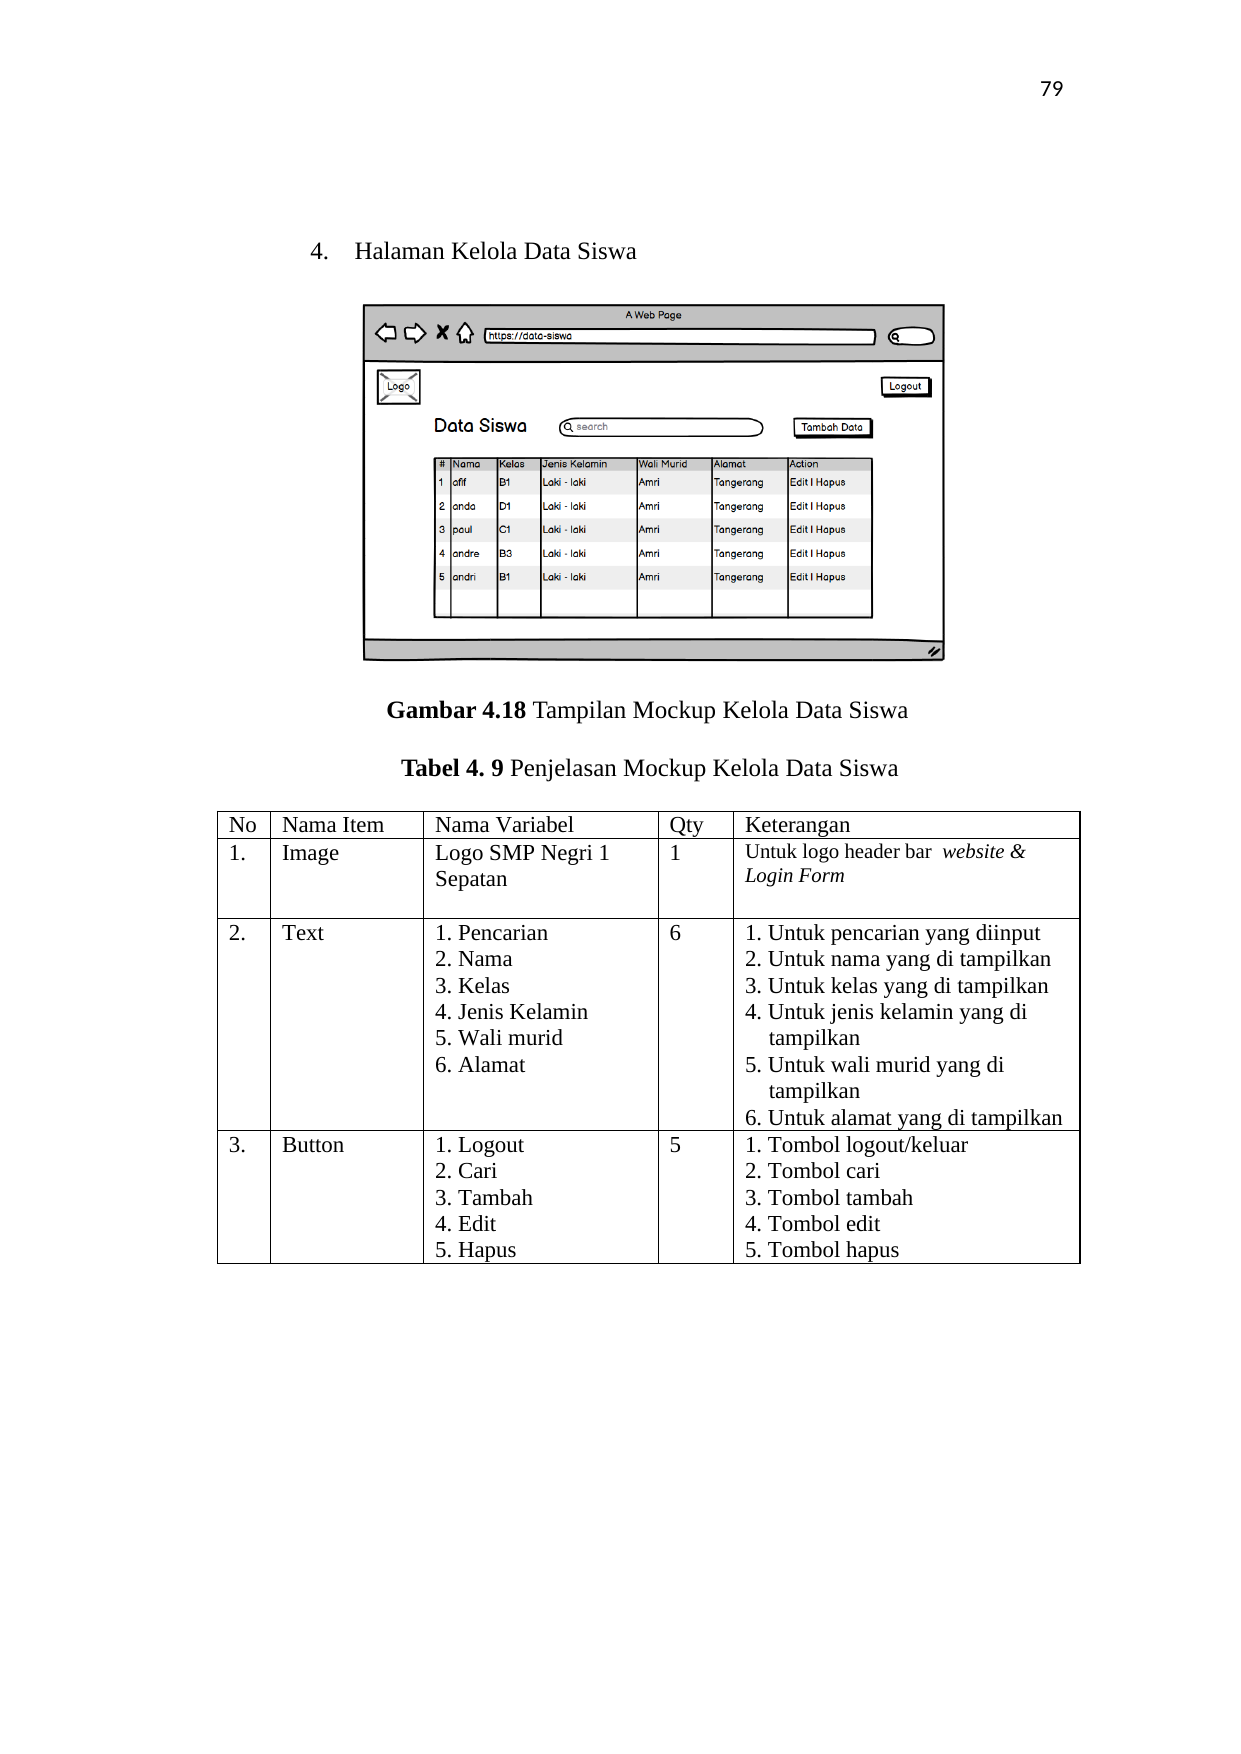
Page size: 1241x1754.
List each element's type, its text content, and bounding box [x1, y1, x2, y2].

text Tabel 4. 9 Penjelasan Mockup Kelola Data Siswa [236, 753, 1063, 782]
table_cell 1 [659, 839, 733, 918]
table_cell 1. Untuk pencarian yang diinput 2. Untuk nama yang di tampilkan 3. Untuk kelas yang di tampilkan 4. Untuk jenis kelamin yang di tampilkan 5. Untuk wali murid yang di tampilkan 6. Untuk alamat yang di tampilkan [734, 919, 1079, 1130]
table_cell 1. Logout 2. Cari 3. Tambah 4. Edit 5. Hapus [424, 1131, 658, 1263]
table_cell Untuk logo header bar website & Login Form [734, 839, 1079, 918]
table_cell 1. Pencarian 2. Nama 3. Kelas 4. Jenis Kelamin 5. Wali murid 6. Alamat [424, 919, 658, 1130]
table_cell 5 [659, 1131, 733, 1263]
picture [352, 293, 947, 668]
text Gambar 4.18 Tampilan Mockup Kelola Data Siswa [386, 696, 1063, 724]
table_header Qty [659, 812, 733, 838]
list Halaman Kelola Data Siswa [310, 236, 1063, 265]
table_cell 3. [218, 1131, 270, 1263]
table_header Nama Variabel [424, 812, 658, 838]
table_cell Image [271, 839, 423, 918]
table_cell 6 [659, 919, 733, 1130]
table_header Keterangan [734, 812, 1079, 838]
table_cell 1. [218, 839, 270, 918]
table_cell 2. [218, 919, 270, 1130]
table_cell Button [271, 1131, 423, 1263]
table_header Nama Item [271, 812, 423, 838]
table_cell Logo SMP Negri 1 Sepatan [424, 839, 658, 918]
table_cell Text [271, 919, 423, 1130]
table_cell 1. Tombol logout/keluar 2. Tombol cari 3. Tombol tambah 4. Tombol edit 5. Tombol hapus [734, 1131, 1079, 1263]
table_header No [218, 812, 270, 838]
